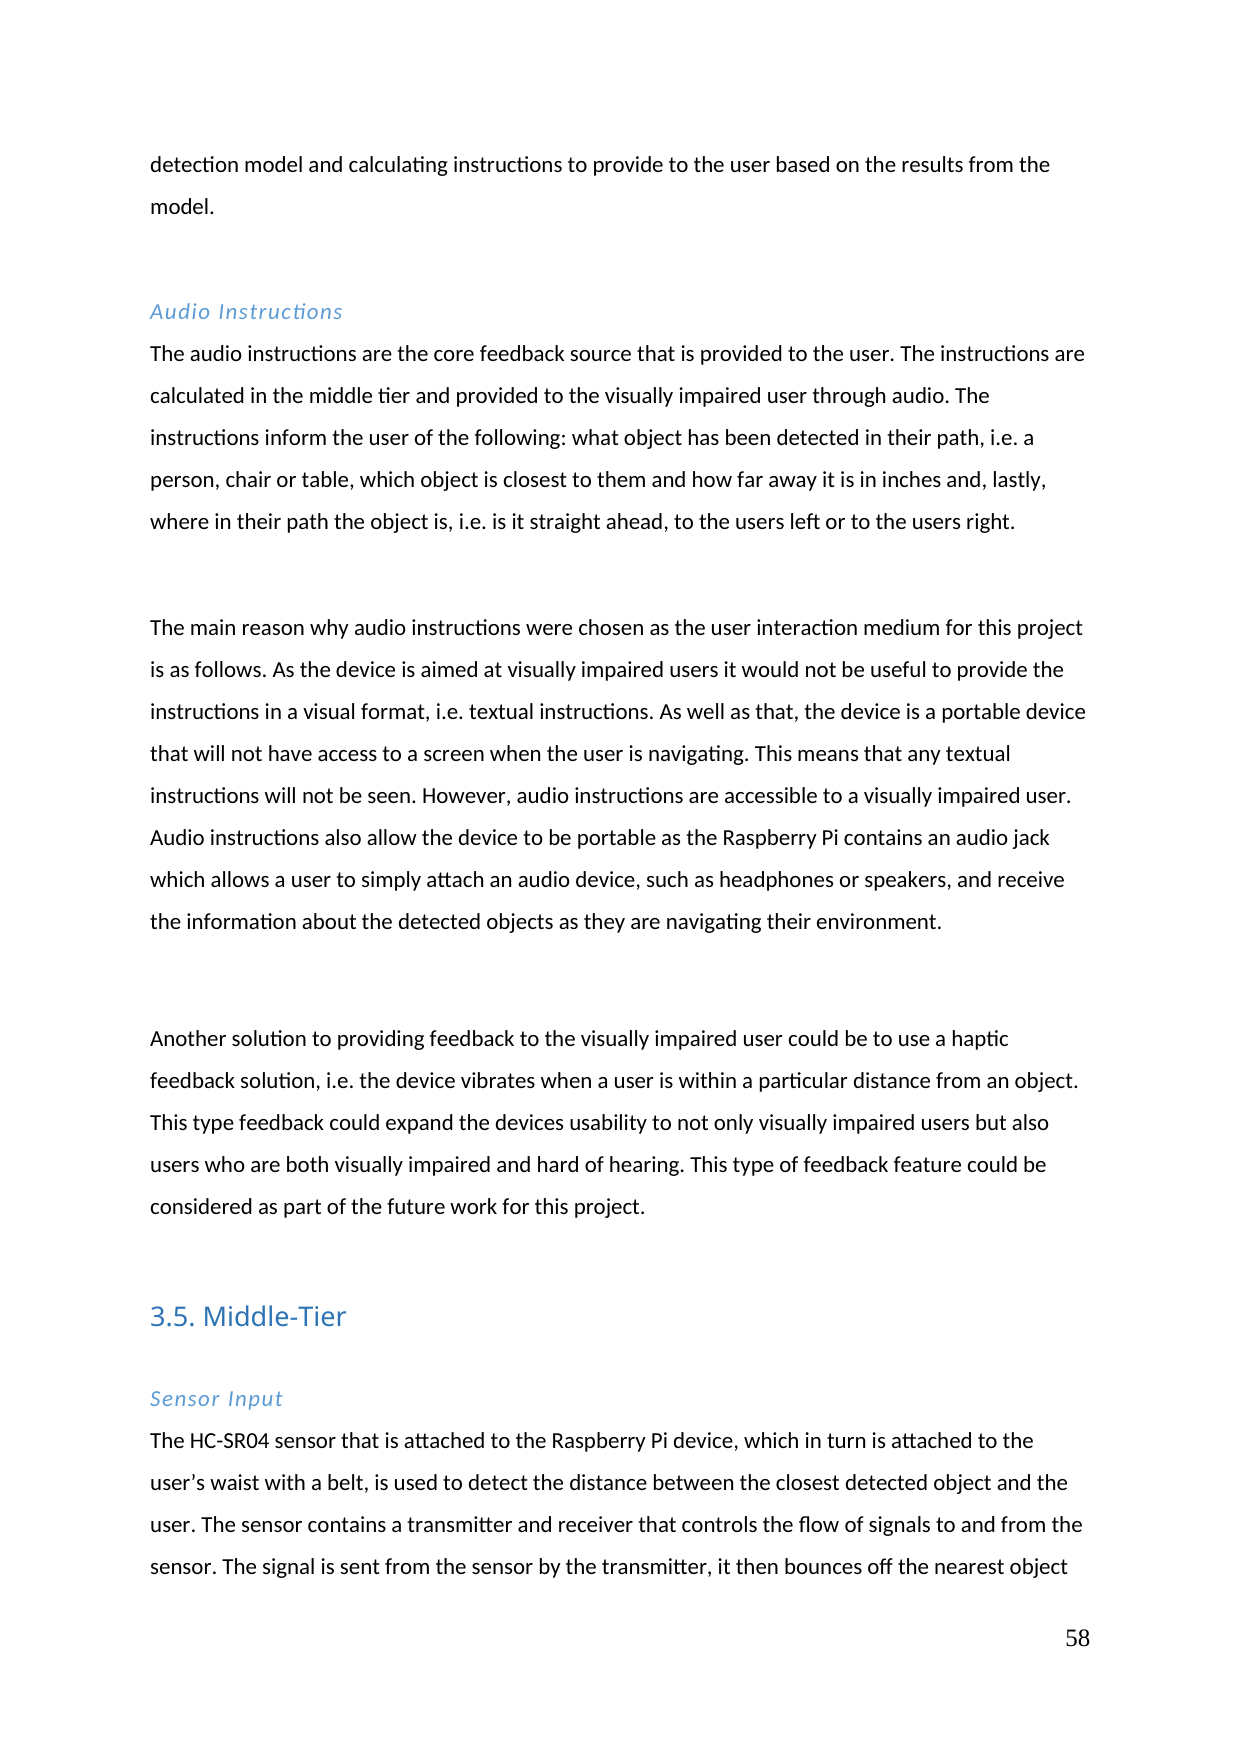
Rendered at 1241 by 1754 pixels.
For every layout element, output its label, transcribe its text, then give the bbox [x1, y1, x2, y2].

text Another solution to providing feedback to the visually impaired user could be to use a haptic feedback solution, i.e. the device vibrates when a user is within a particular distance from an object. This type feedback could expand the devices usability to not only visually impaired users but also users who are both visually impaired and hard of hearing. This type of feedback feature could be considered as part of the future work for this project. [150, 1024, 1090, 1220]
text The audio instructions are the core feedback source that is provided to the user. The instructions are calculated in the middle tier and provided to the visually impaired user through audio. The instructions inform the user of the following: what object has been detected in their path, i.e. a person, chair or table, which object is closest to them and how far away it is in inches and, lastly, where in their path the object is, i.e. is it straight ahead, to the users left or to the users right. [150, 339, 1090, 535]
subtitle Sensor Input [150, 1384, 1090, 1412]
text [150, 150, 1090, 220]
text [150, 1426, 1090, 1580]
subtitle Audio Instructions [150, 297, 1090, 326]
subtitle 3.5. Middle-Tier [150, 1297, 1090, 1334]
text The main reason why audio instructions were chosen as the user interaction medium for this project is as follows. As the device is aimed at visually impaired users it would not be useful to provide the instructions in a visual format, i.e. textual instructions. As well as that, the device is a portable device that will not have access to a screen when the user is navigating. This means that any textual instructions will not be seen. However, audio instructions are accessible to a visually impaired user. Audio instructions also allow the device to be portable as the Raspberry Pi contains an audio jack which allows a user to simply attach an audio device, such as headphones or speakers, and receive the information about the detected objects as they are navigating their environment. [150, 613, 1090, 935]
